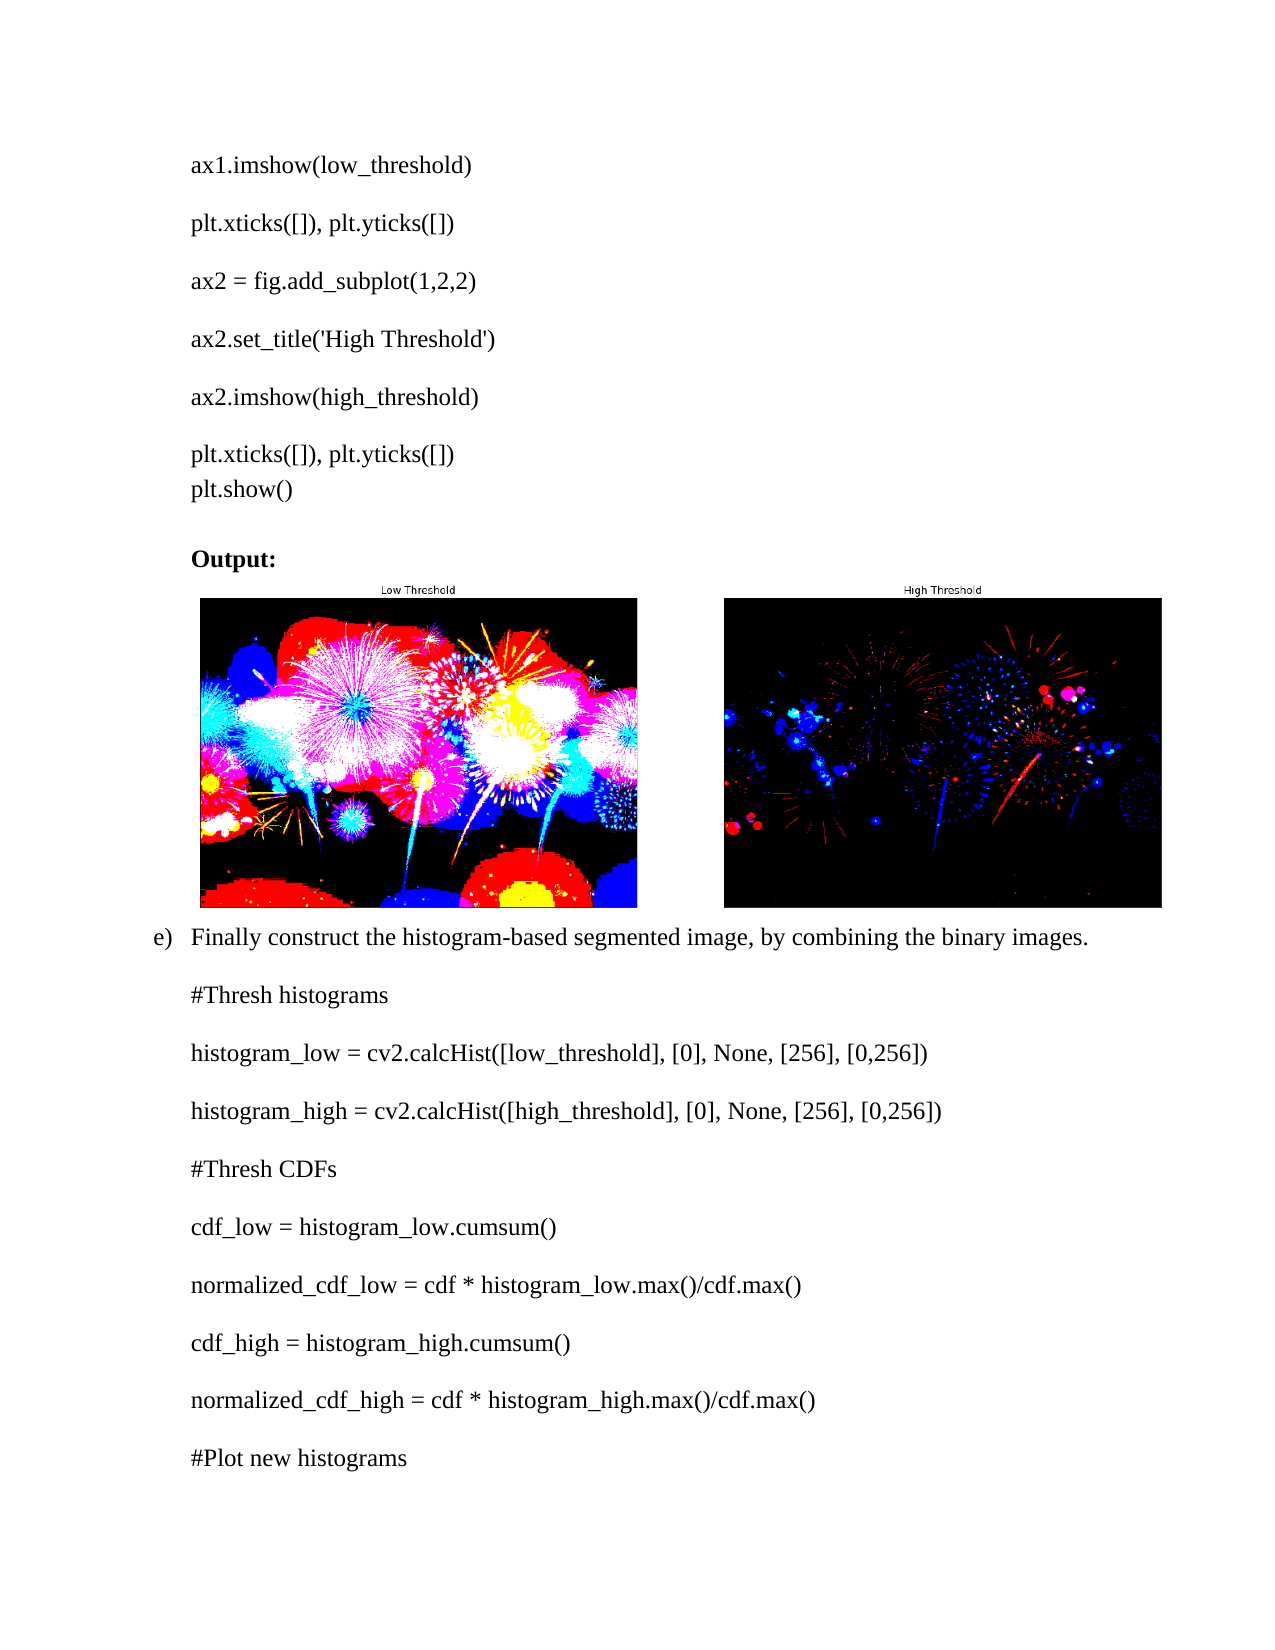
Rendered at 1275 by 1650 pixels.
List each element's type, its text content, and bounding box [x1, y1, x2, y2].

text ax2.set_title('High Threshold') [191, 324, 1125, 352]
text histogram_low = cv2.calcHist([low_threshold], [0], None, [256], [0,256]) [191, 1038, 1125, 1067]
picture [190, 579, 1166, 916]
text cdf_high = histogram_high.cumsum() [191, 1328, 1125, 1356]
text #Thresh histograms [191, 980, 1125, 1009]
text cdf_low = histogram_low.cumsum() [191, 1212, 1125, 1241]
list Finally construct the histogram-based segmented image, by combining the binary images. [153, 922, 1125, 951]
text plt.show() [191, 474, 1125, 503]
text plt.xticks([]), plt.yticks([]) [191, 439, 1125, 468]
text #Plot new histograms [191, 1443, 1125, 1472]
text Output: [191, 544, 1125, 573]
text normalized_cdf_low = cdf * histogram_low.max()/cdf.max() [191, 1270, 1125, 1298]
text normalized_cdf_high = cdf * histogram_high.max()/cdf.max() [191, 1386, 1125, 1414]
text ax2.imshow(high_threshold) [191, 382, 1125, 410]
text ax2 = fig.add_subplot(1,2,2) [191, 266, 1125, 294]
text #Thresh CDFs [191, 1154, 1125, 1183]
text ax1.imshow(low_threshold) [191, 150, 1125, 179]
text plt.xticks([]), plt.yticks([]) [191, 208, 1125, 237]
text histogram_high = cv2.calcHist([high_threshold], [0], None, [256], [0,256]) [191, 1096, 1125, 1125]
